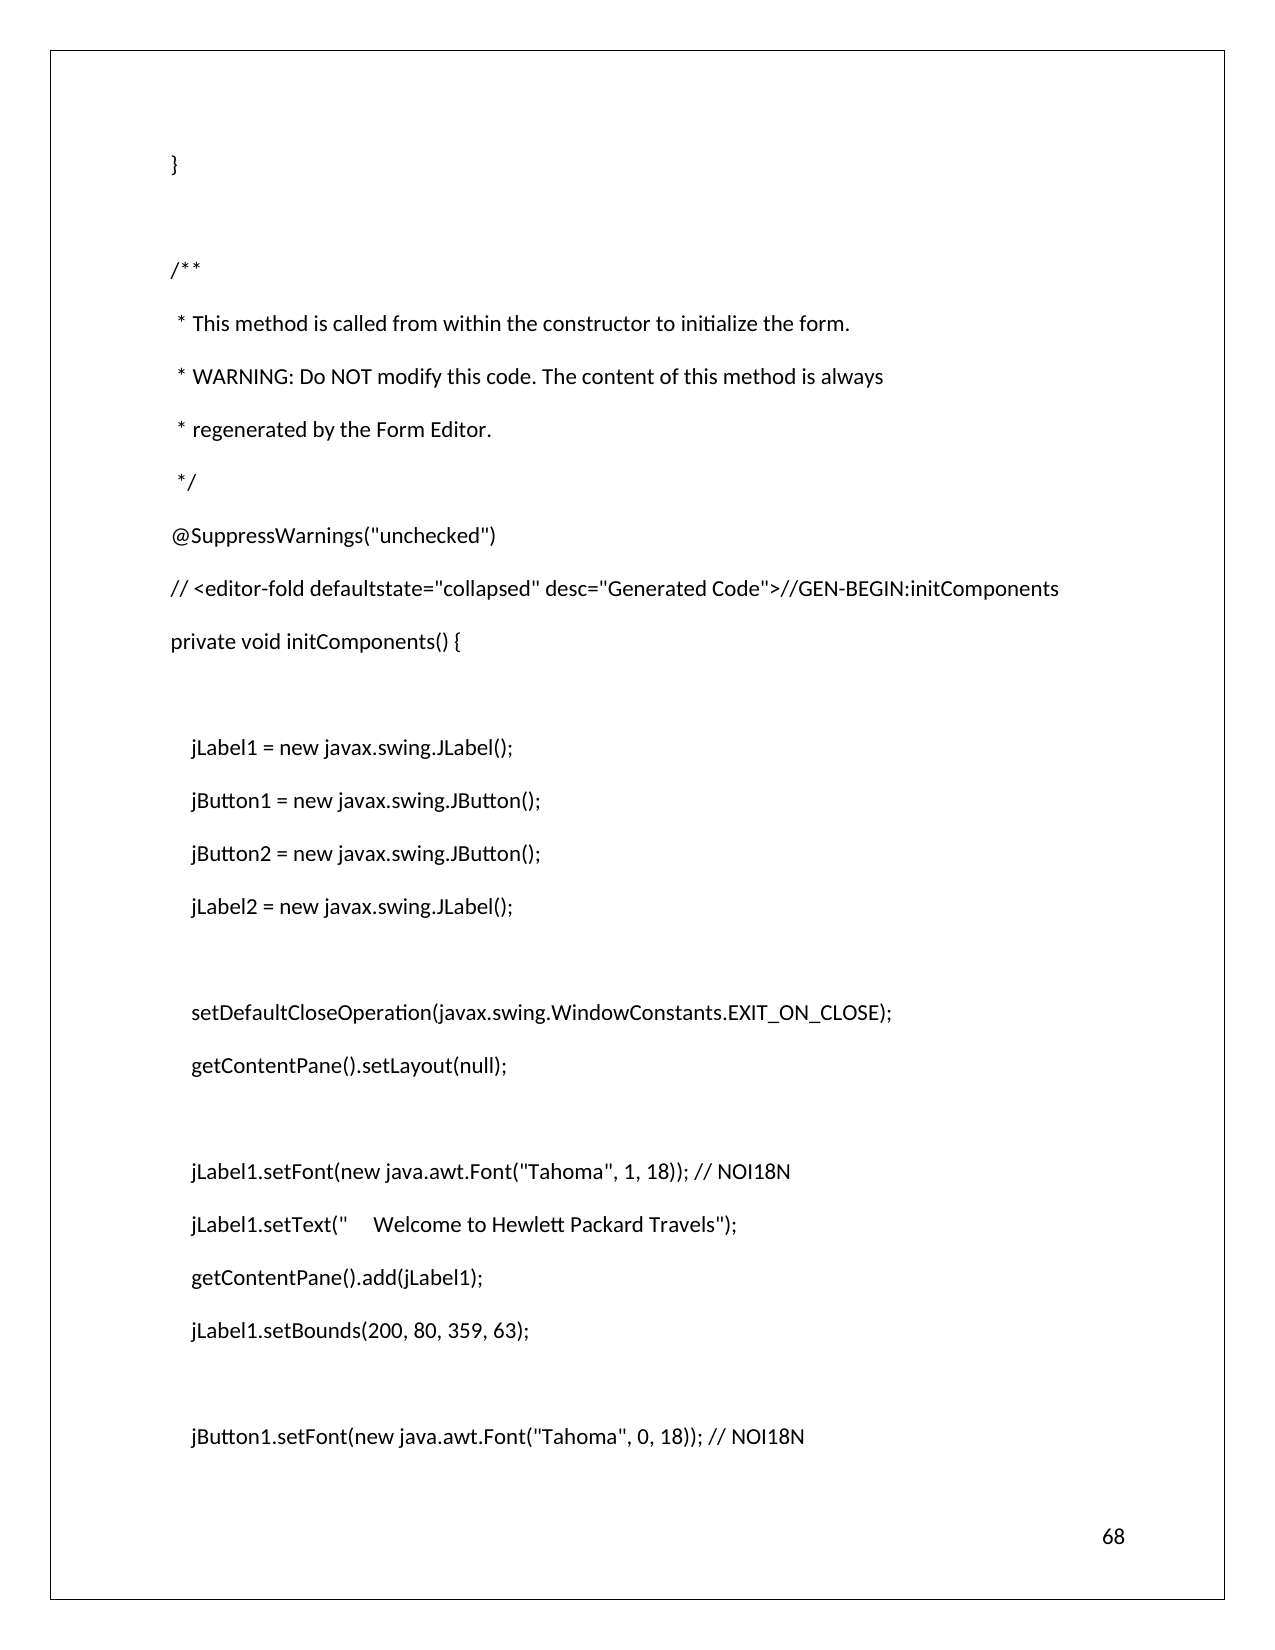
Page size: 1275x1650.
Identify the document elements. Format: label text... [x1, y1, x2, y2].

text * regenerated by the Form Editor. [150, 415, 1125, 443]
text getContentPane().add(jLabel1); [150, 1263, 1125, 1291]
text jButton2 = new javax.swing.JButton(); [150, 839, 1125, 867]
text * This method is called from within the constructor to initialize the form. [150, 309, 1125, 337]
text /** [150, 256, 1125, 284]
text // <editor-fold defaultstate="collapsed" desc="Generated Code">//GEN-BEGIN:initComponents [150, 574, 1125, 602]
text jButton1.setFont(new java.awt.Font("Tahoma", 0, 18)); // NOI18N [150, 1422, 1125, 1451]
text */ [150, 468, 1125, 496]
text setDefaultCloseOperation(javax.swing.WindowConstants.EXIT_ON_CLOSE); [150, 998, 1125, 1026]
text jLabel1.setFont(new java.awt.Font("Tahoma", 1, 18)); // NOI18N [150, 1157, 1125, 1185]
text jLabel1.setText(" Welcome to Hewlett Packard Travels"); [150, 1210, 1125, 1238]
text jLabel1 = new javax.swing.JLabel(); [150, 733, 1125, 761]
text private void initComponents() { [150, 627, 1125, 655]
text * WARNING: Do NOT modify this code. The content of this method is always [150, 362, 1125, 390]
text jLabel1.setBounds(200, 80, 359, 63); [150, 1316, 1125, 1344]
text @SuppressWarnings("unchecked") [150, 521, 1125, 549]
text } [150, 150, 1125, 178]
text getContentPane().setLayout(null); [150, 1051, 1125, 1079]
text jLabel2 = new javax.swing.JLabel(); [150, 892, 1125, 920]
text jButton1 = new javax.swing.JButton(); [150, 786, 1125, 814]
